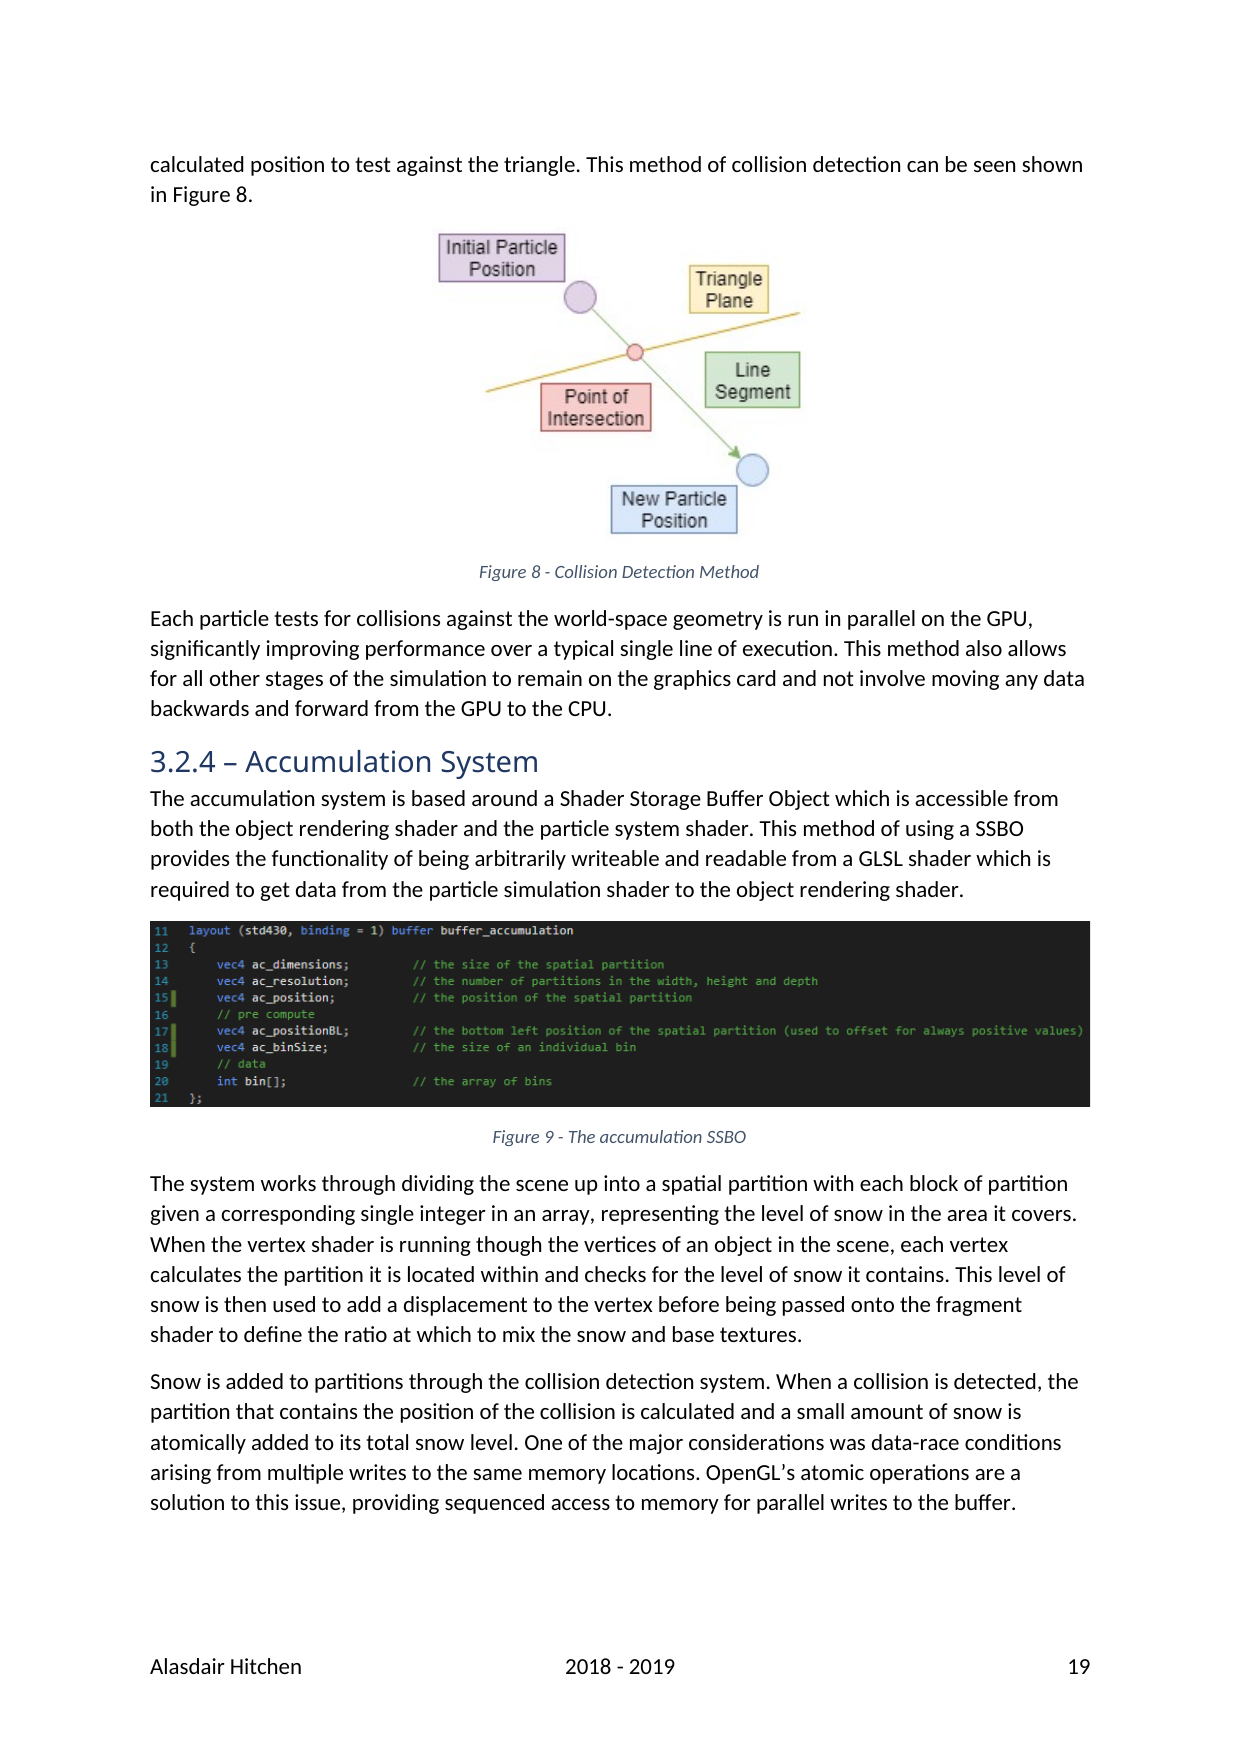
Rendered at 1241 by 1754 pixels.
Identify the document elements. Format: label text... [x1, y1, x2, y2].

text Each particle tests for collisions against the world-space geometry is run in parallel on the GPU, significantly improving performance over a typical single line of execution. This method also allows for all other stages of the simulation to remain on the graphics card and not involve moving any data backwards and forward from the GPU to the CPU. [150, 604, 1090, 722]
text Figure 9 - The accumulation SSBO [150, 1126, 1090, 1148]
text Figure 8 - Collision Detection Method [150, 560, 1090, 583]
subtitle 3.2.4 – Accumulation System [150, 741, 1090, 781]
text Snow is added to partitions through the collision detection system. When a collision is detected, the partition that contains the position of the collision is calculated and a small amount of snow is atomically added to its total snow level. One of the major considerations was data-race conditions arising from multiple writes to the same memory locations. OpenGL’s atomic operations are a solution to this issue, providing sequenced access to memory for parallel writes to the buffer. [150, 1367, 1090, 1516]
picture [150, 921, 1091, 1107]
text The accumulation system is based around a Shader Storage Buffer Object which is accessible from both the object rendering shader and the particle system shader. This method of using a SSBO provides the functionality of being arbitrarily writeable and readable from a GLSL shader which is required to get data from the particle simulation shader to the object rendering shader. [150, 784, 1090, 903]
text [150, 150, 1090, 208]
picture [431, 227, 810, 542]
text The system works through dividing the scene up into a spatial partition with each block of partition given a corresponding single integer in an array, representing the level of snow in the area it covers. When the vertex shader is running though the vertices of an object in the scene, each vertex calculates the partition it is located within and checks for the level of snow it contains. This level of snow is then used to add a displacement to the vertex before being passed onto the fragment shader to define the ratio at which to mix the snow and base textures. [150, 1169, 1090, 1348]
